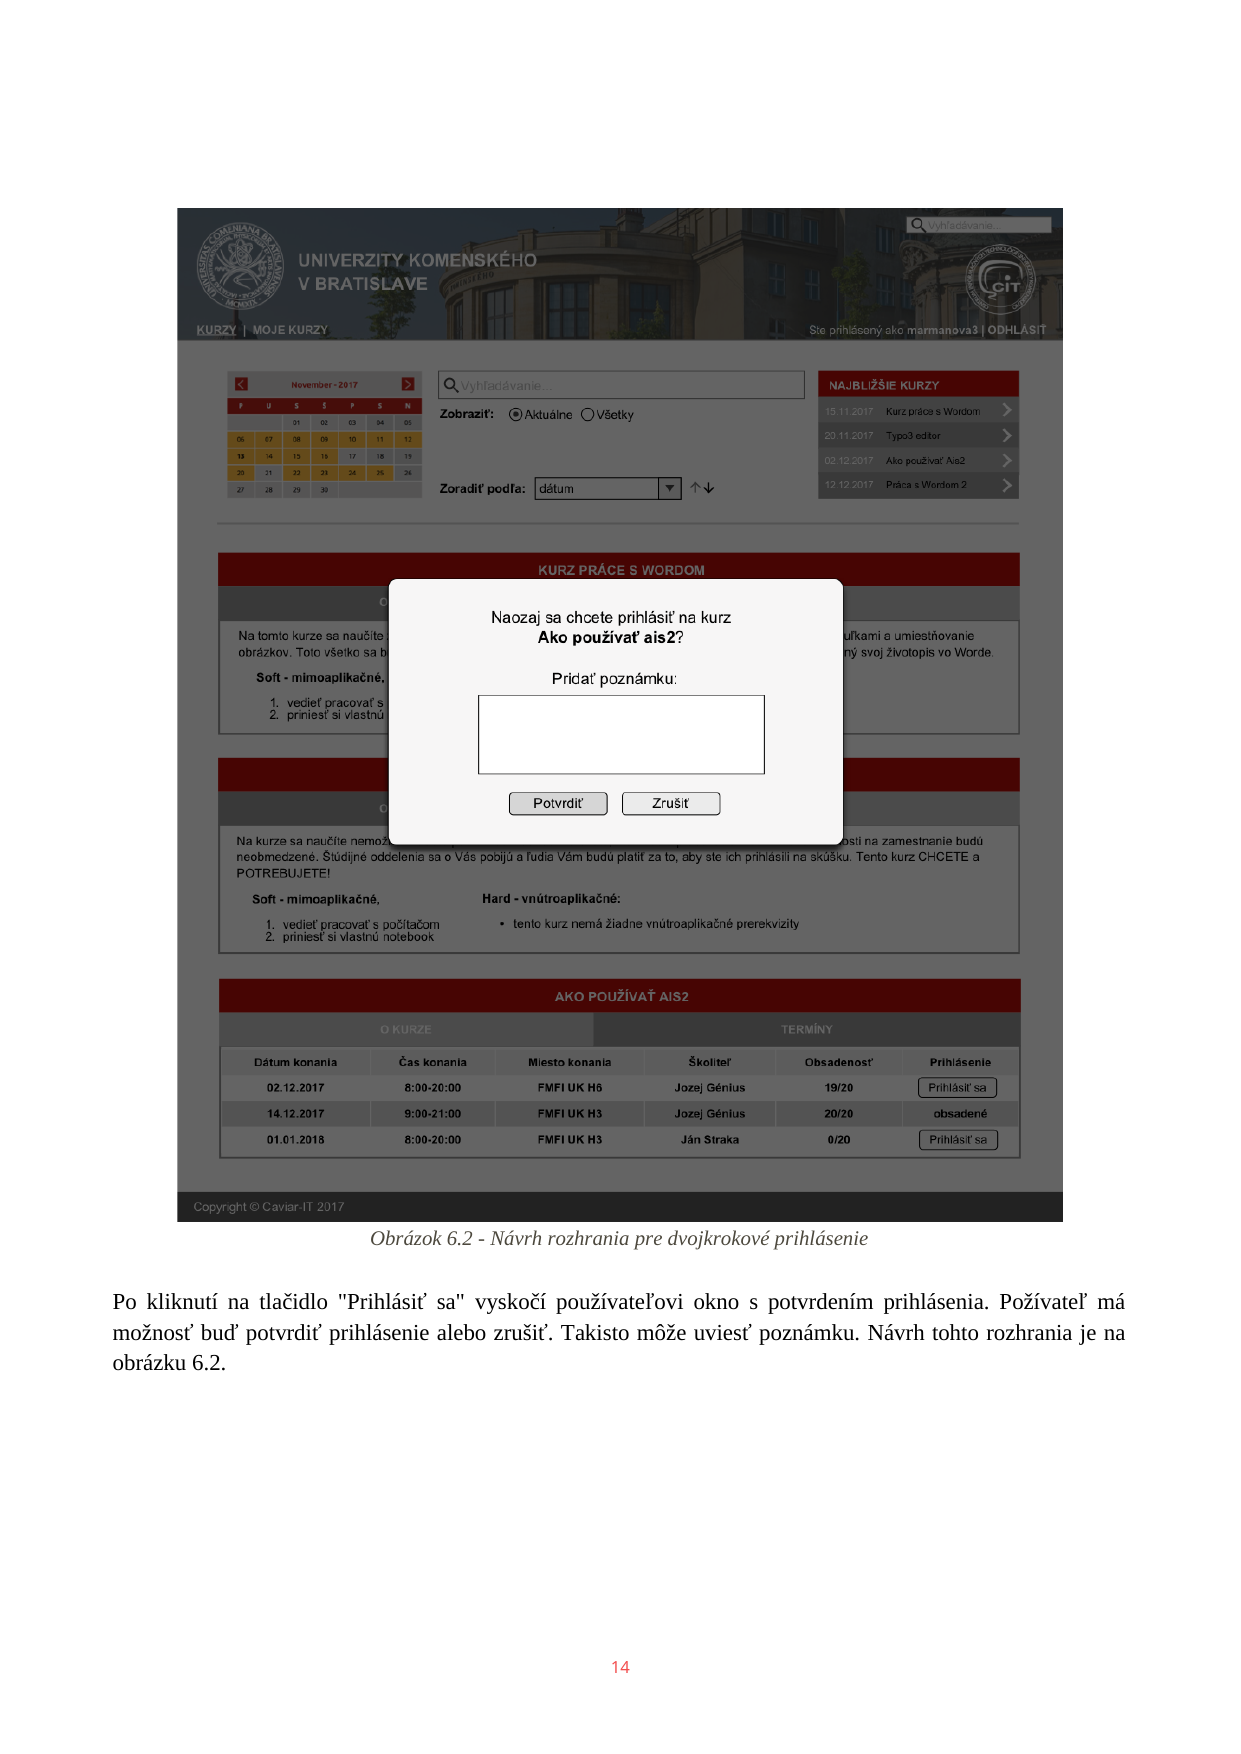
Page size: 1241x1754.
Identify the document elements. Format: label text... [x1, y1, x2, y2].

text Obrázok 6.2 - Návrh rozhrania pre dvojkrokové prihlásenie [112, 1226, 1128, 1250]
picture [177, 208, 1063, 1222]
text Po kliknutí na tlačidlo "Prihlásiť sa" vyskočí používateľovi okno s potvrdením prihlásenia. Požívateľ má možnosť buď potvrdiť prihlásenie alebo zrušiť. Takisto môže uviesť poznámku. Návrh tohto rozhrania je na obrázku 6.2. [112, 1288, 1128, 1375]
